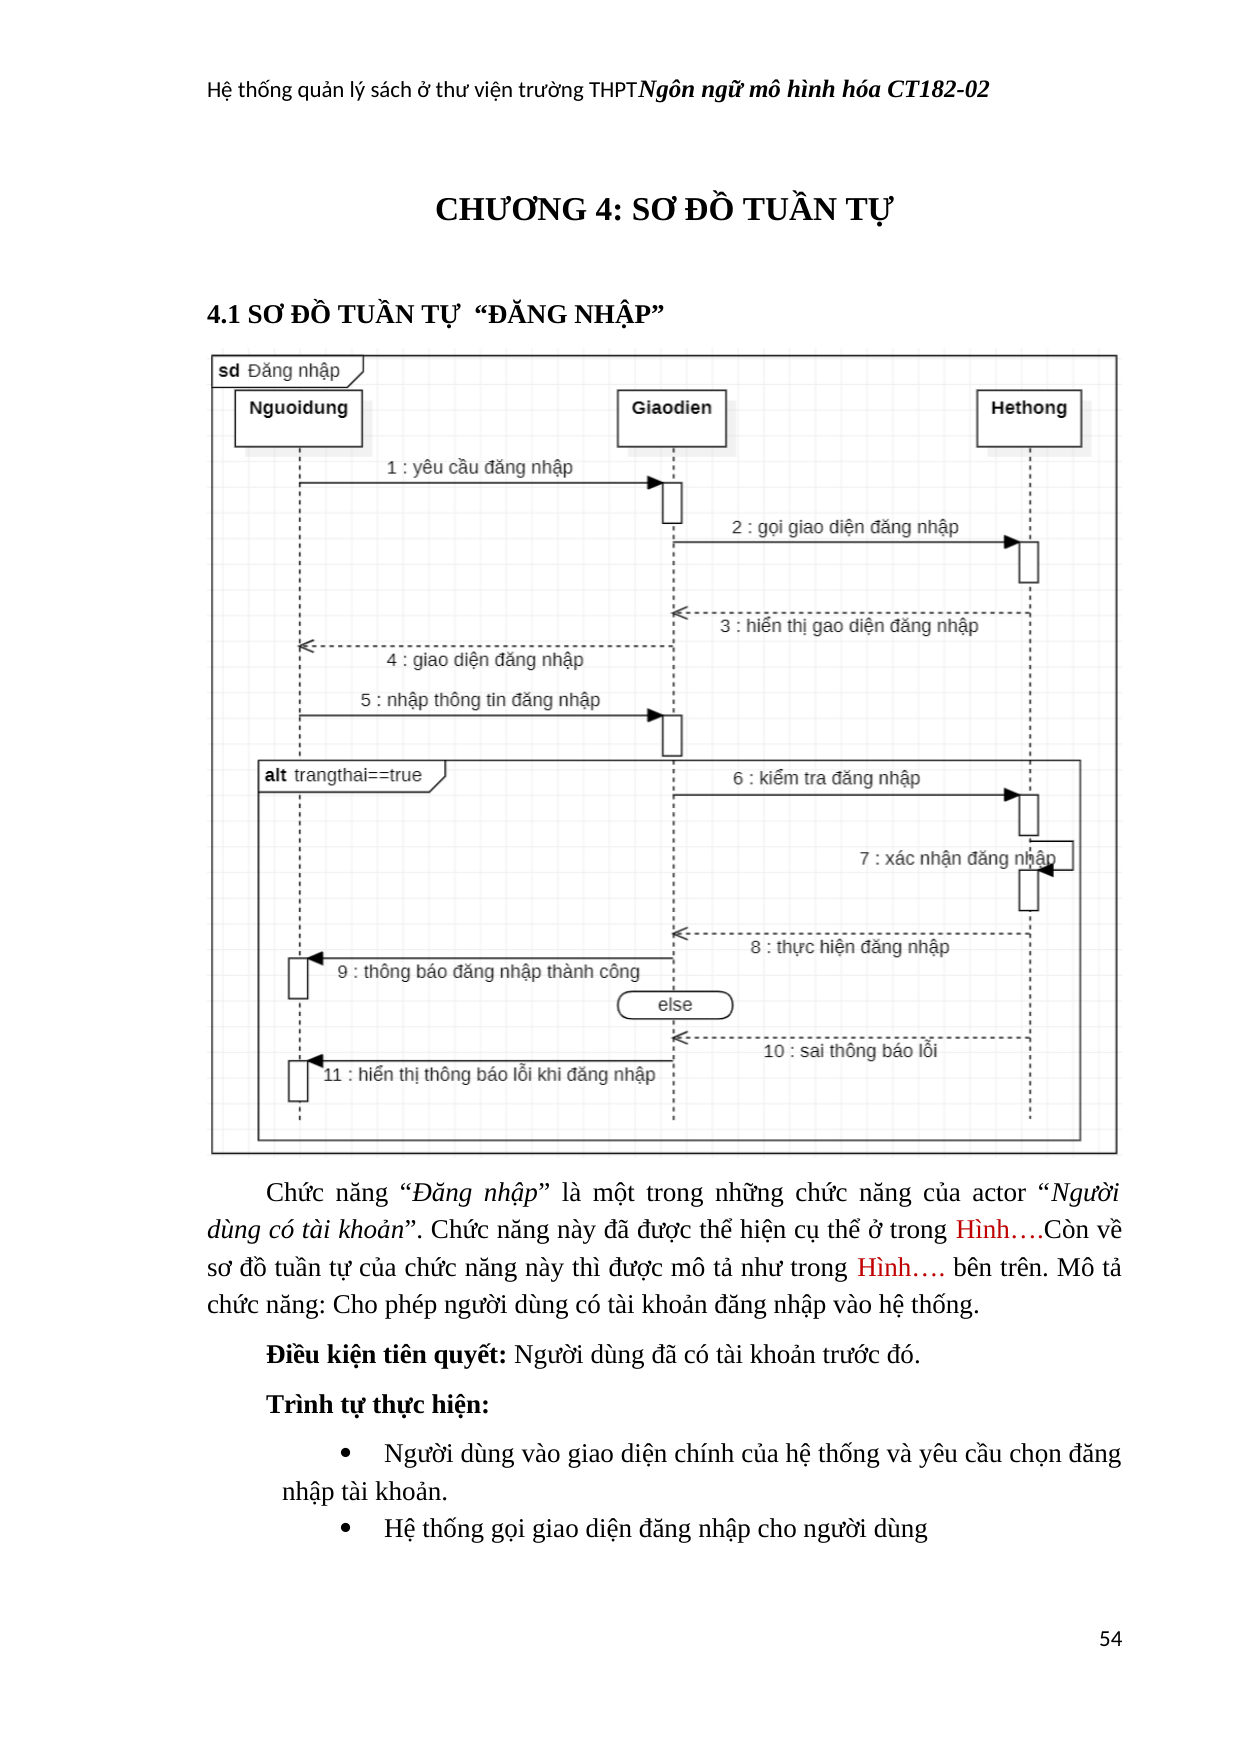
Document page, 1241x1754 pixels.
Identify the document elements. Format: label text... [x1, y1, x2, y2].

picture [206, 348, 1123, 1158]
text Trình tự thực hiện: [207, 1388, 1122, 1419]
list Người dùng vào giao diện chính của hệ thống và yêu cầu chọn đăng nhập tài khoản. [282, 1438, 1122, 1506]
text Điều kiện tiên quyết: Người dùng đã có tài khoản trước đó. [207, 1338, 1122, 1369]
text Chức năng “Đăng nhập” là một trong những chức năng của actor “Người dùng có tài khoản”. Chức năng này đã được thể hiện cụ thể ở trong Hình….Còn về sơ đồ tuần tự của chức năng này thì được mô tả như trong Hình…. bên trên. Mô tả chức năng: Cho phép người dùng có tài khoản đăng nhập vào hệ thống. [207, 1176, 1122, 1319]
list Hệ thống gọi giao diện đăng nhập cho người dùng [282, 1512, 1122, 1543]
subtitle CHƯƠNG 4: SƠ ĐỒ TUẦN TỰ [207, 190, 1122, 228]
subtitle 4.1 SƠ ĐỒ TUẦN TỰ “ĐĂNG NHẬP” [207, 298, 1122, 329]
